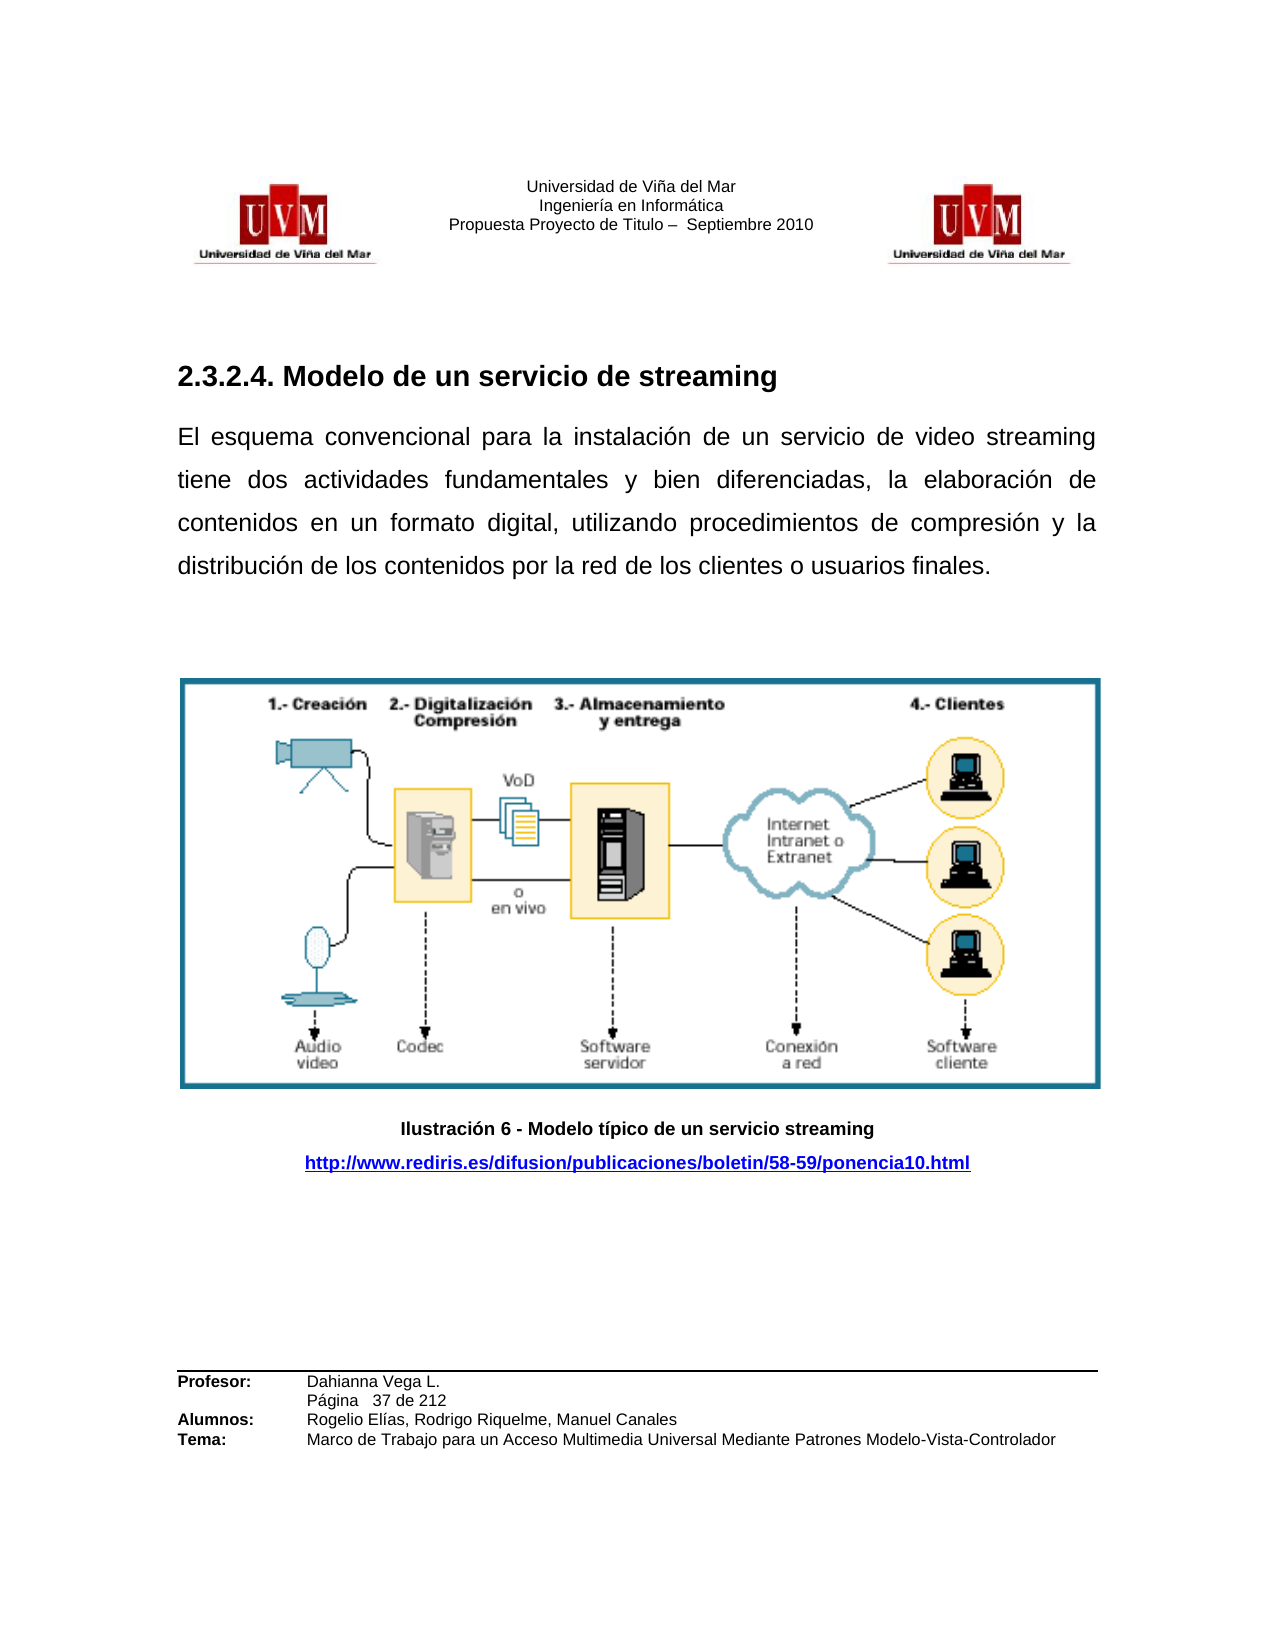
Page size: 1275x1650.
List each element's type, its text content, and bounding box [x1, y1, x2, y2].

text El esquema convencional para la instalación de un servicio de video streaming tiene dos actividades fundamentales y bien diferenciadas, la elaboración de contenidos en un formato digital, utilizando procedimientos de compresión y la distribución de los contenidos por la red de los clientes o usuarios finales. [177, 422, 1098, 580]
subtitle 2.3.2.4. Modelo de un servicio de streaming [177, 359, 1098, 392]
picture [180, 678, 1101, 1089]
picture [177, 176, 390, 267]
text Ilustración 6 - Modelo típico de un servicio streaming [177, 1118, 1098, 1139]
picture [871, 176, 1084, 267]
text http://www.rediris.es/difusion/publicaciones/boletin/58-59/ponencia10.html [177, 1152, 1098, 1173]
